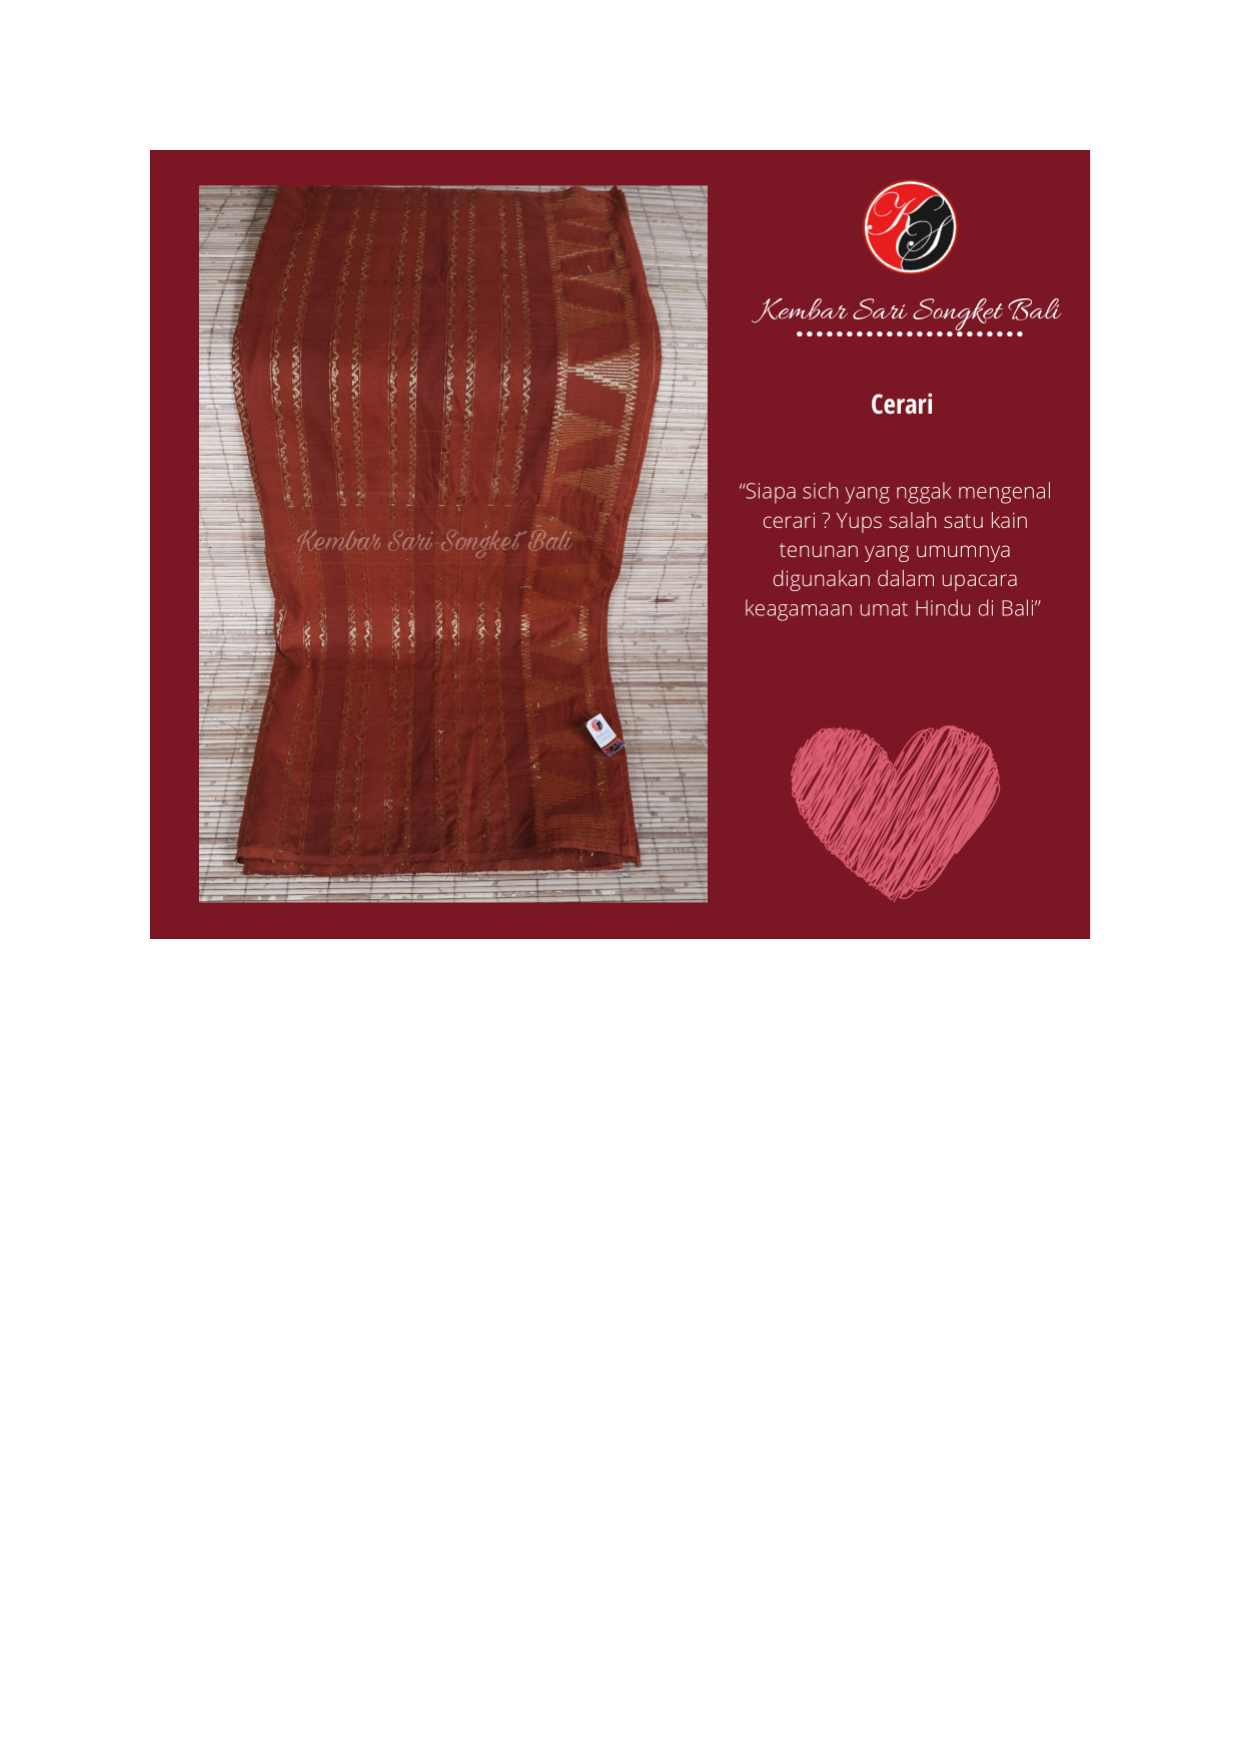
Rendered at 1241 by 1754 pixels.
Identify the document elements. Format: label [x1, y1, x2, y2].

picture [150, 150, 1091, 939]
